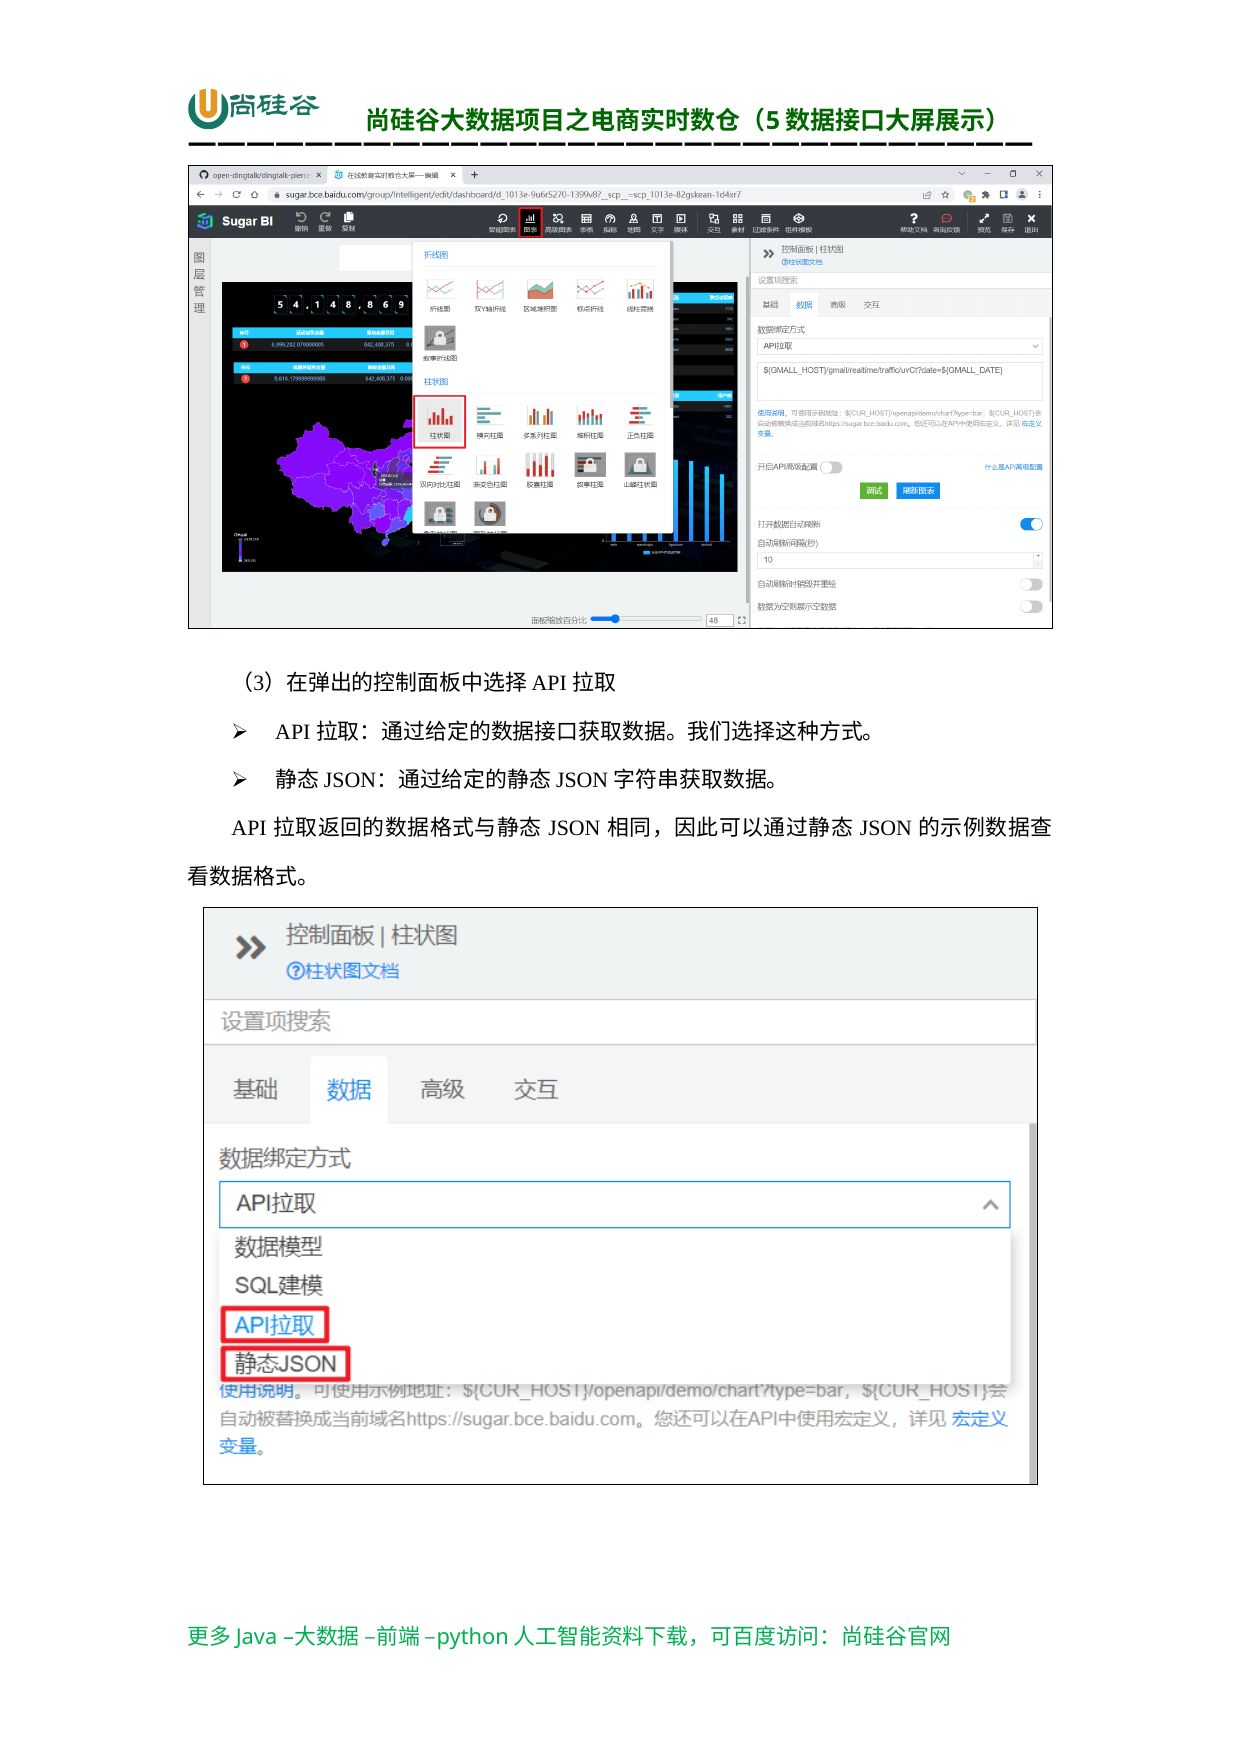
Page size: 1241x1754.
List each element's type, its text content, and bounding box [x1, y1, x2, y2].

text 静态 JSON：通过给定的静态 JSON 字符串获取数据。 [187, 762, 1053, 794]
text API 拉取返回的数据格式与静态 JSON 相同，因此可以通过静态 JSON 的示例数据查看数据格式。 [187, 810, 1053, 891]
picture [204, 908, 1037, 1484]
picture [189, 166, 1052, 628]
text API 拉取：通过给定的数据接口获取数据。我们选择这种方式。 [187, 713, 1053, 746]
picture [187, 88, 321, 130]
text 在弹出的控制面板中选择 API 拉取 [187, 665, 1053, 697]
